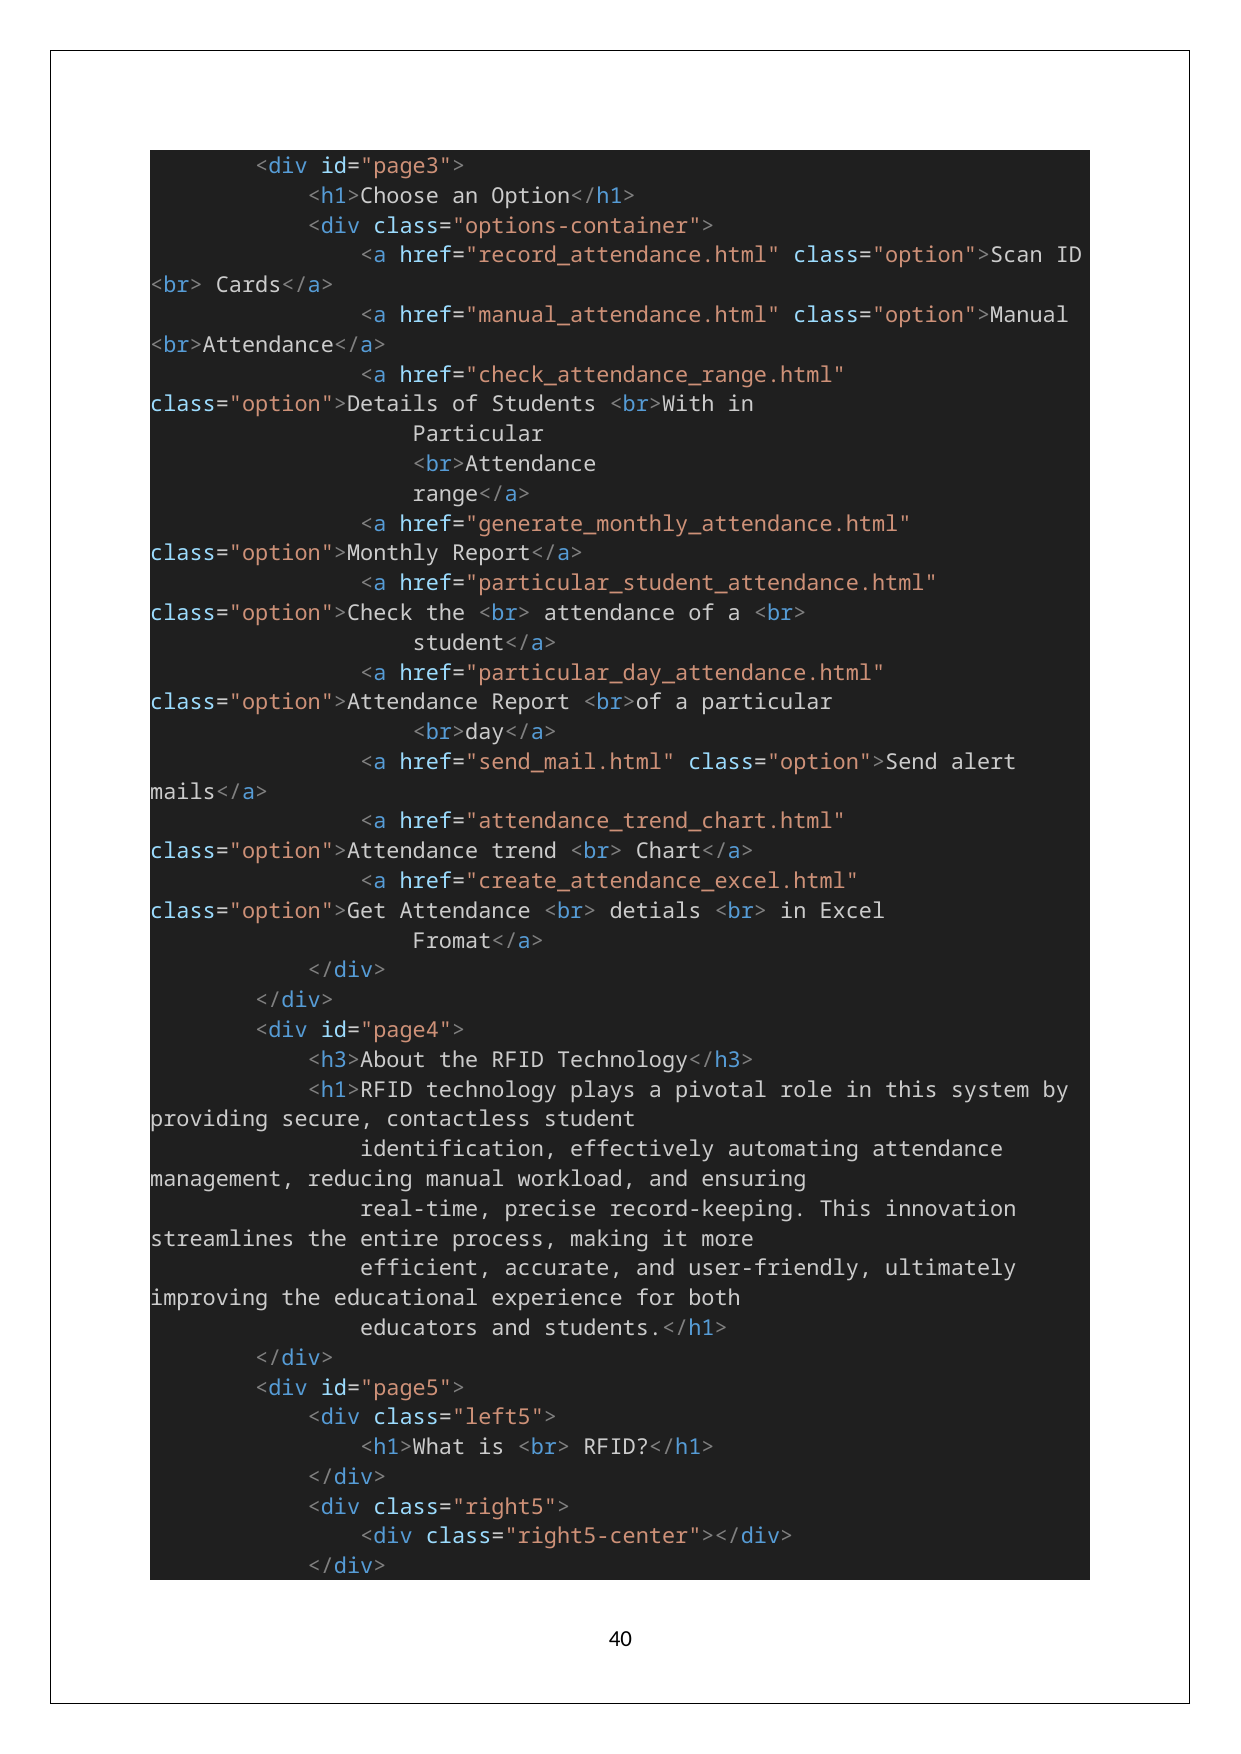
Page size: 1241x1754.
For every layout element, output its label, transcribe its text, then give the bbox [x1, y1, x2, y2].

text <a href="send_mail.html" class="option">Send alert mails</a> [150, 746, 1090, 805]
text <a href="check_attendance_range.html" class="option">Details of Students <br>With in [150, 358, 1090, 418]
text <a href="manual_attendance.html" class="option">Manual <br>Attendance</a> [150, 299, 1090, 358]
text <a href="record_attendance.html" class="option">Scan ID <br> Cards</a> [150, 239, 1090, 299]
text <a href="particular_day_attendance.html" class="option">Attendance Report <br>of a particular [150, 656, 1090, 716]
text identification, effectively automating attendance management, reducing manual workload, and ensuring [150, 1133, 1090, 1193]
text <div class="right5-center"></div> [150, 1520, 1090, 1550]
text <br>Attendance [150, 448, 1090, 478]
text efficient, accurate, and user-friendly, ultimately improving the educational experience for both [150, 1252, 1090, 1312]
text <br>day</a> [150, 716, 1090, 746]
text range</a> [150, 478, 1090, 507]
text student</a> [150, 627, 1090, 656]
text <div id="page5"> [150, 1371, 1090, 1401]
text </div> [150, 954, 1090, 984]
text educators and students.</h1> [150, 1312, 1090, 1342]
text </div> [150, 1550, 1090, 1580]
text </div> [150, 1342, 1090, 1371]
text <div class="options-container"> [150, 209, 1090, 239]
text <h1>Choose an Option</h1> [150, 180, 1090, 209]
text Particular [150, 418, 1090, 448]
text </div> [150, 1461, 1090, 1491]
text <h1>RFID technology plays a pivotal role in this system by providing secure, contactless student [150, 1073, 1090, 1133]
text <a href="attendance_trend_chart.html" class="option">Attendance trend <br> Chart</a> [150, 805, 1090, 865]
text Fromat</a> [150, 924, 1090, 954]
text <div class="right5"> [150, 1491, 1090, 1520]
text <a href="create_attendance_excel.html" class="option">Get Attendance <br> detials <br> in Excel [150, 865, 1090, 924]
text <div id="page4"> [150, 1014, 1090, 1044]
text real-time, precise record-keeping. This innovation streamlines the entire process, making it more [150, 1193, 1090, 1252]
text </div> [150, 984, 1090, 1014]
text <a href="particular_student_attendance.html" class="option">Check the <br> attendance of a <br> [150, 567, 1090, 627]
text <h1>What is <br> RFID?</h1> [150, 1431, 1090, 1461]
text <a href="generate_monthly_attendance.html" class="option">Monthly Report</a> [150, 507, 1090, 567]
text <div id="page3"> [150, 150, 1090, 180]
text <h3>About the RFID Technology</h3> [150, 1044, 1090, 1073]
text <div class="left5"> [150, 1401, 1090, 1431]
